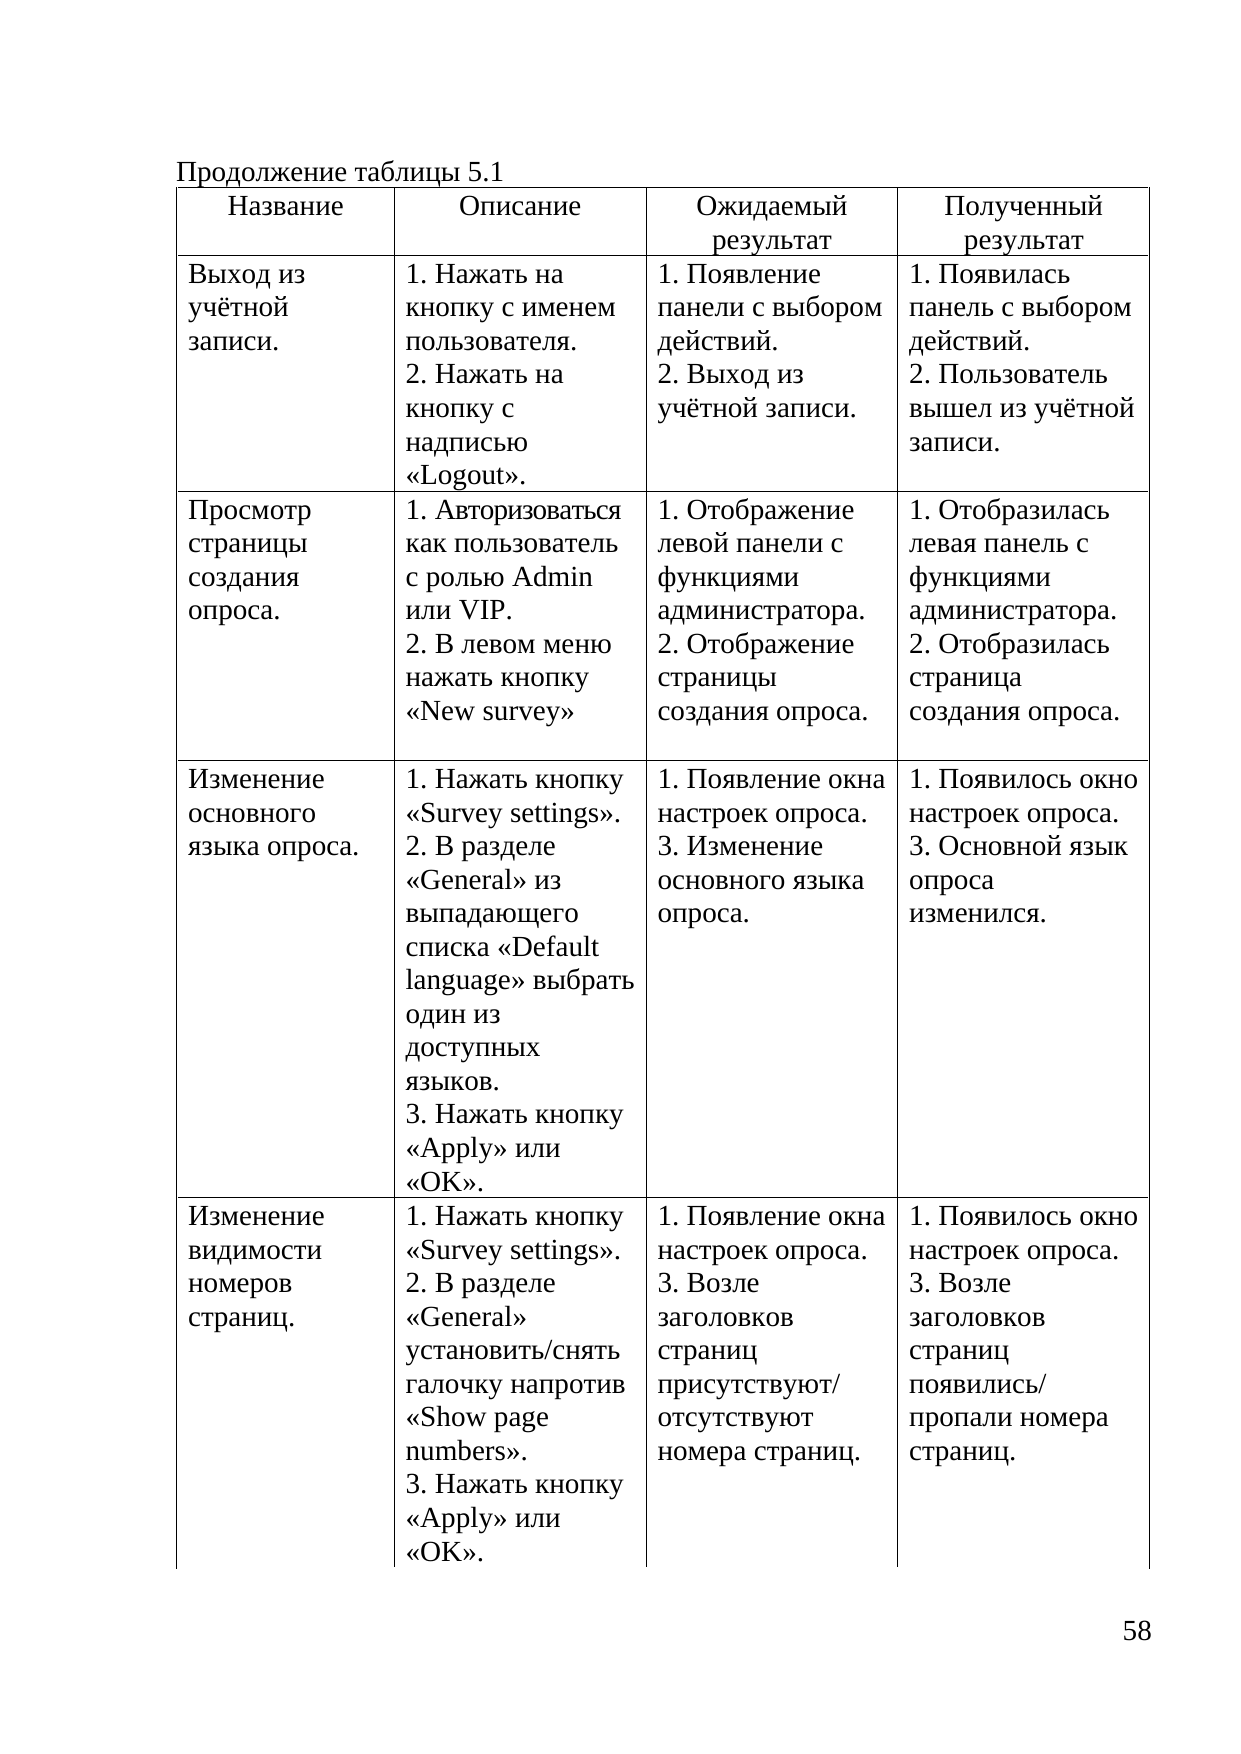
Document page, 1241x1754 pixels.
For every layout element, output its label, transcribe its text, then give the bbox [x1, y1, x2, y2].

table_cell Полученный результат [898, 187, 1149, 255]
table_cell 1. Отображение левой панели с функциями администратора. 2. Отображение страницы создания опроса. [647, 492, 897, 760]
table_cell 1. Появилось окно настроек опроса. 3. Основной язык опроса изменился. [898, 760, 1149, 1197]
table_cell 1. Появление панели с выбором действий. 2. Выход из учётной записи. [647, 256, 897, 491]
table_cell 1. Авторизоваться как пользователь с ролью Admin или VIP. 2. В левом меню нажать кнопку «New survey» [395, 492, 646, 760]
table_cell Описание [395, 188, 646, 255]
table_cell Выход из учётной записи. [177, 255, 394, 491]
table_cell 1. Появление окна настроек опроса. 3. Возле заголовков страниц присутствуют/ отсутствуют номера страниц. [647, 1198, 897, 1567]
table_cell 1. Нажать на кнопку с именем пользователя. 2. Нажать на кнопку с надписью «Logout». [395, 256, 646, 491]
table_cell 1. Появление окна настроек опроса. 3. Изменение основного языка опроса. [647, 761, 897, 1197]
table_cell Изменение основного языка опроса. [177, 760, 394, 1197]
table_cell 1. Отобразилась левая панель с функциями администратора. 2. Отобразилась страница создания опроса. [898, 491, 1149, 760]
table_header Продолжение таблицы 5.1 [178, 154, 1149, 187]
table_cell 1. Нажать кнопку «Survey settings». 2. В разделе «General» установить/снять галочку напротив «Show page numbers». 3. Нажать кнопку «Apply» или «OK». [395, 1198, 646, 1567]
table_cell 1. Нажать кнопку «Survey settings». 2. В разделе «General» из выпадающего списка «Default language» выбрать один из доступных языков. 3. Нажать кнопку «Apply» или «OK». [395, 761, 646, 1197]
table_cell Просмотр страницы создания опроса. [177, 491, 394, 760]
table_cell Название [177, 188, 394, 255]
table_cell 1. Появилось окно настроек опроса. 3. Возле заголовков страниц появились/ пропали номера страниц. [898, 1197, 1149, 1567]
table_cell 1. Появилась панель с выбором действий. 2. Пользователь вышел из учётной записи. [898, 255, 1149, 491]
table_cell Изменение видимости номеров страниц. [177, 1197, 394, 1567]
table_cell Ожидаемый результат [647, 188, 897, 255]
